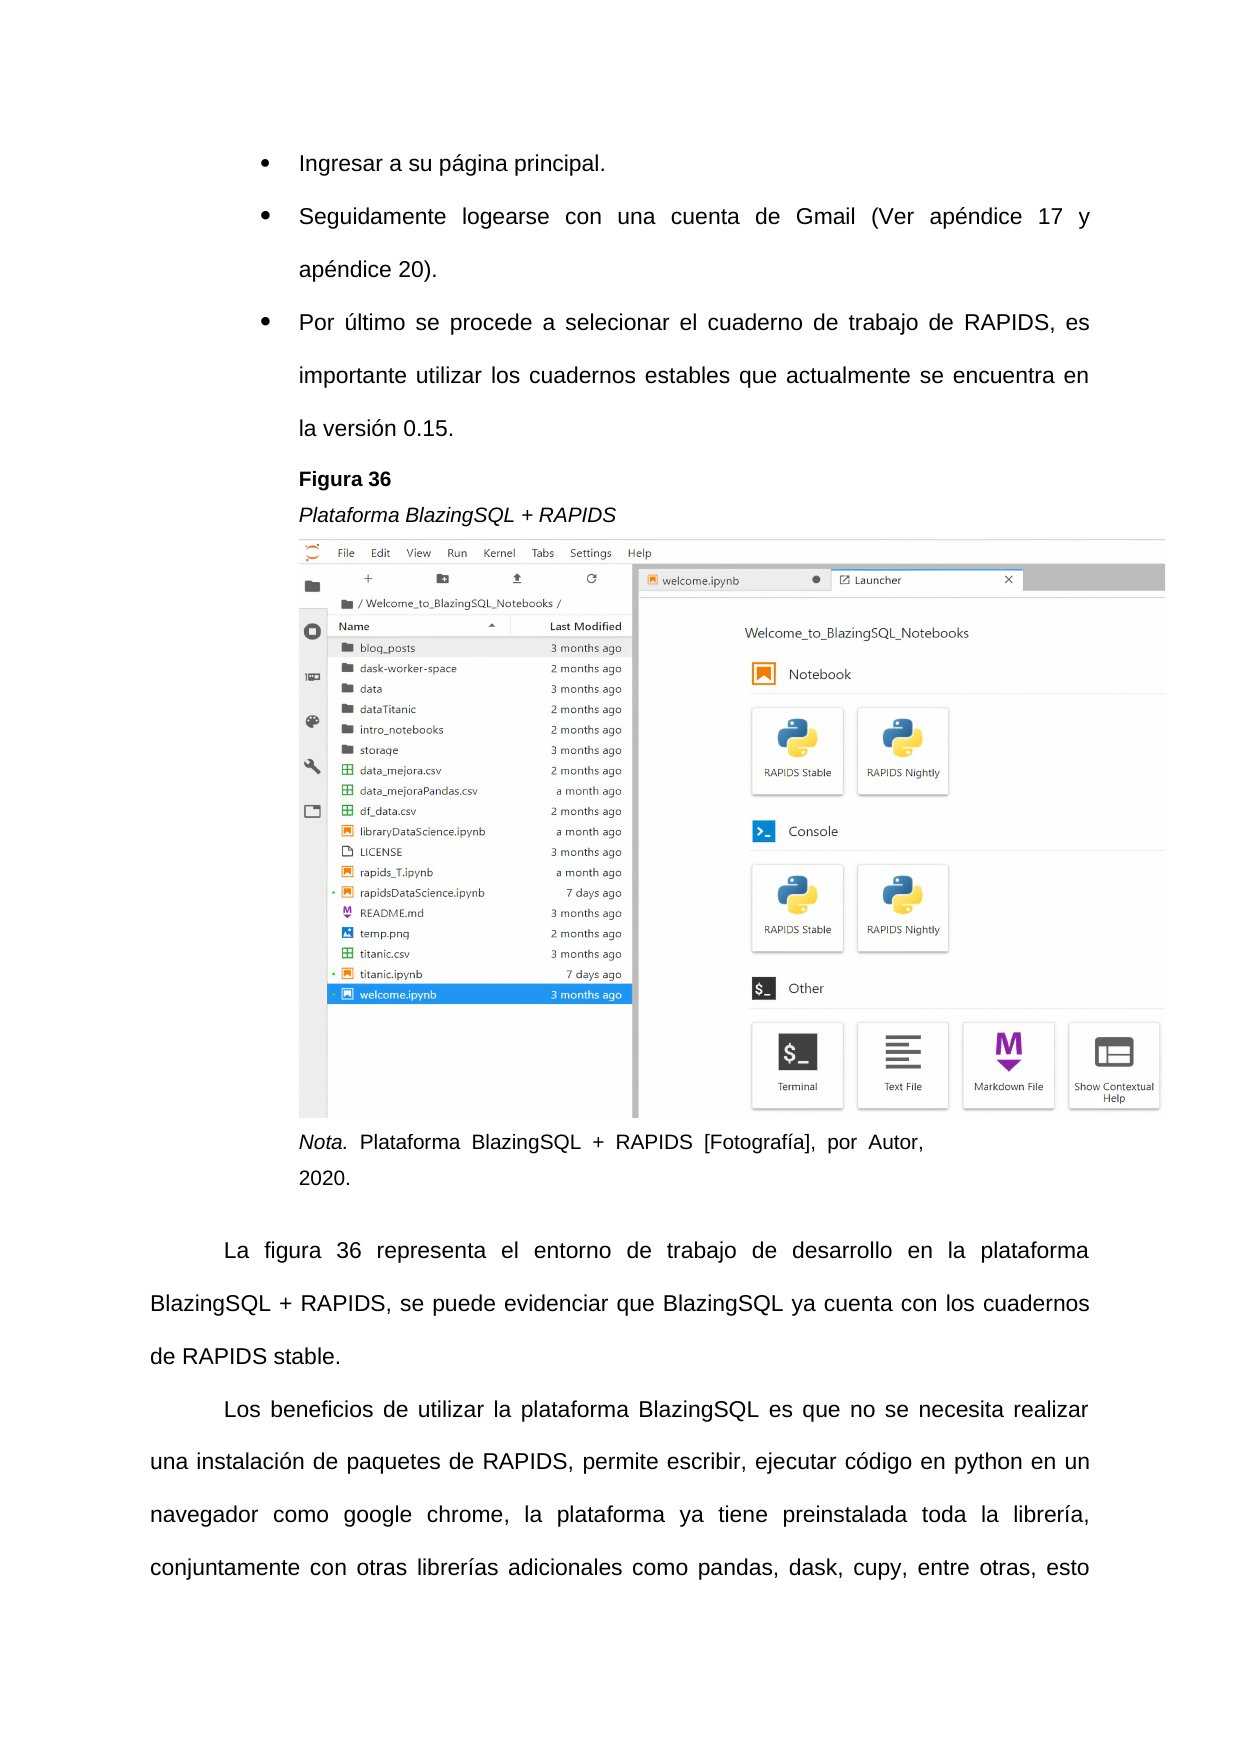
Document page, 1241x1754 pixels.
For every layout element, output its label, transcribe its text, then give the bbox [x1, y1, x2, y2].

text Figura 36 [299, 467, 1090, 491]
text Plataforma BlazingSQL + RAPIDS [299, 503, 1090, 527]
list Por último se procede a selecionar el cuaderno de trabajo de RAPIDS, es importante utilizar los cuadernos estables que actualmente se encuentra en la versión 0.15. [261, 309, 1090, 441]
list Seguidamente logearse con una cuenta de Gmail (Ver apéndice 17 y apéndice 20). [261, 203, 1090, 282]
list Ingresar a su página principal. [261, 150, 1090, 176]
picture [298, 539, 1166, 1118]
text La figura 36 representa el entorno de trabajo de desarrollo en la plataforma BlazingSQL + RAPIDS, se puede evidenciar que BlazingSQL ya cuenta con los cuadernos de RAPIDS stable. [150, 1237, 1090, 1369]
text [150, 1396, 1090, 1580]
list Nota. Plataforma BlazingSQL + RAPIDS [Fotografía], por Autor, 2020. [299, 1130, 925, 1189]
